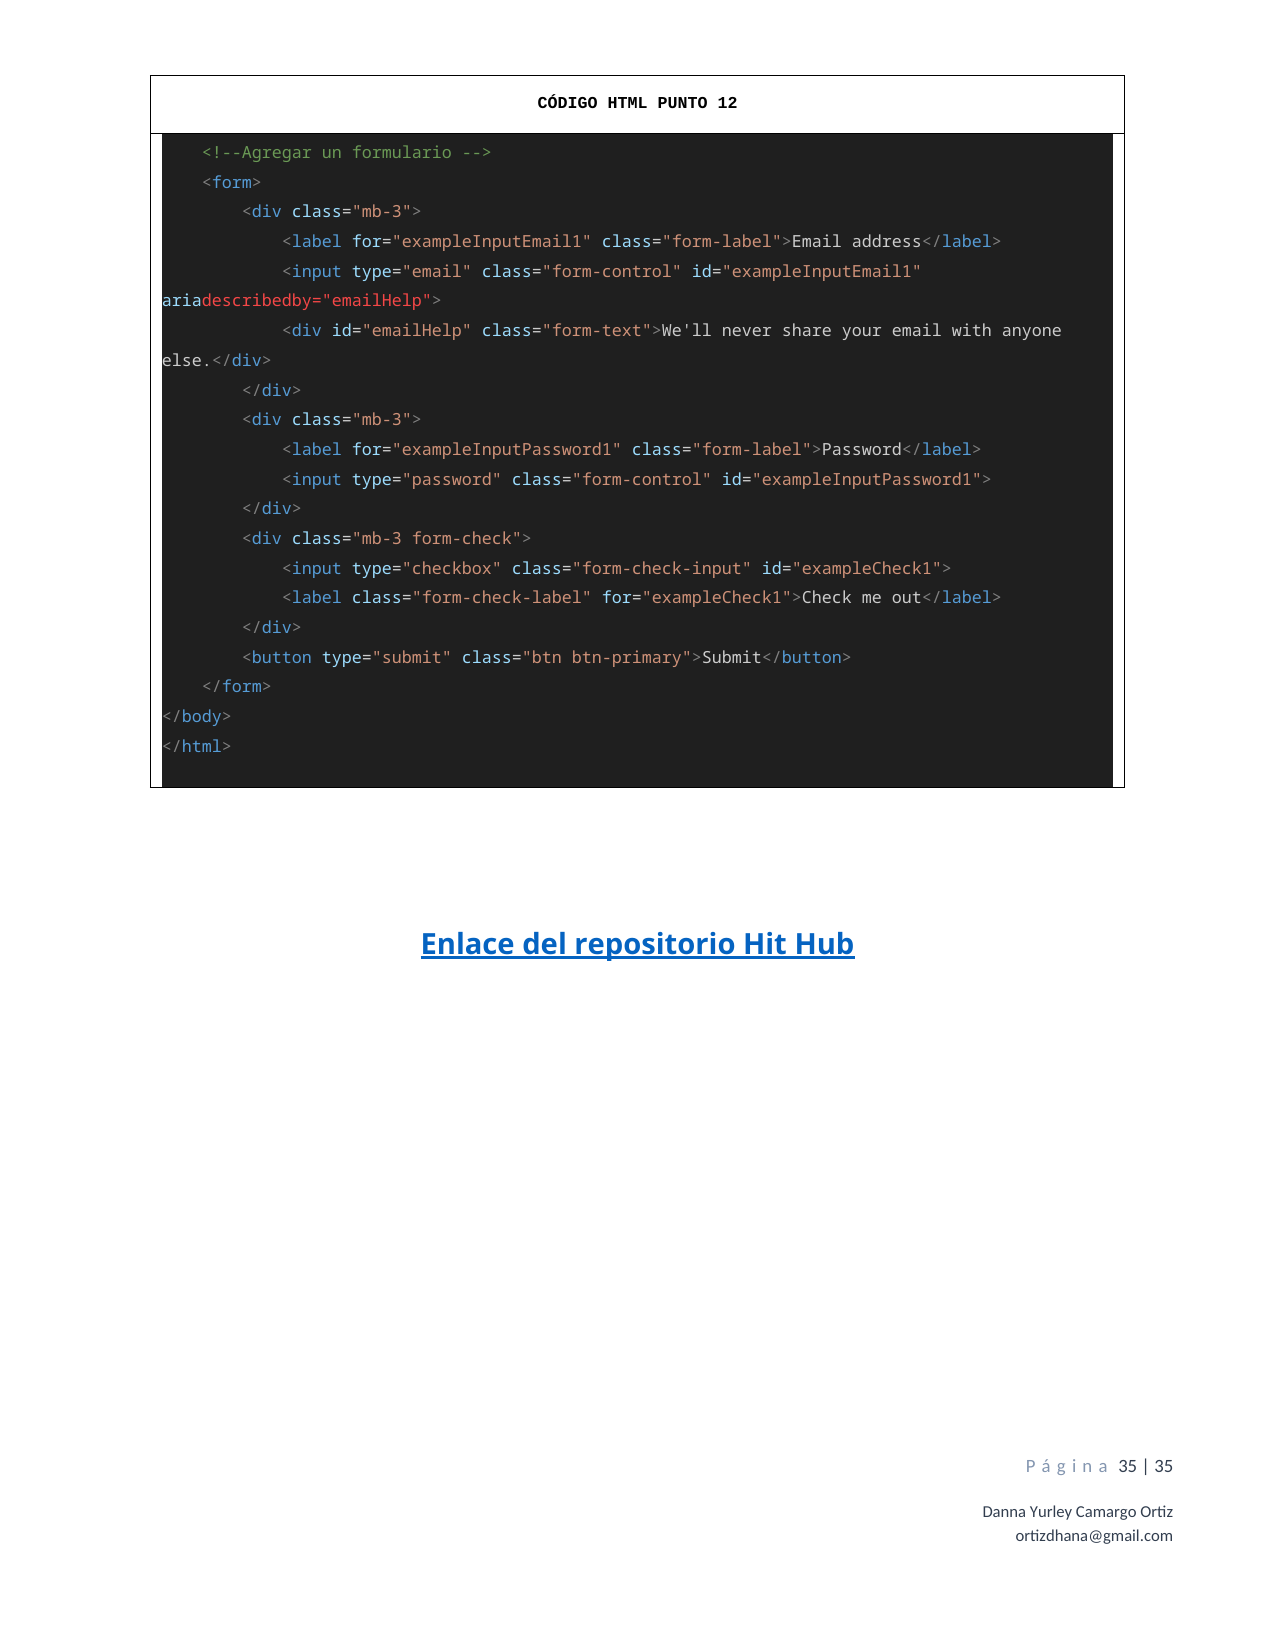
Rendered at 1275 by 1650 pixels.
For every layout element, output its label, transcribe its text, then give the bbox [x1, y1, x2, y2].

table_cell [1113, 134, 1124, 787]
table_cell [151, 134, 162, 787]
subtitle Enlace del repositorio Hit Hub [75, 923, 1200, 963]
